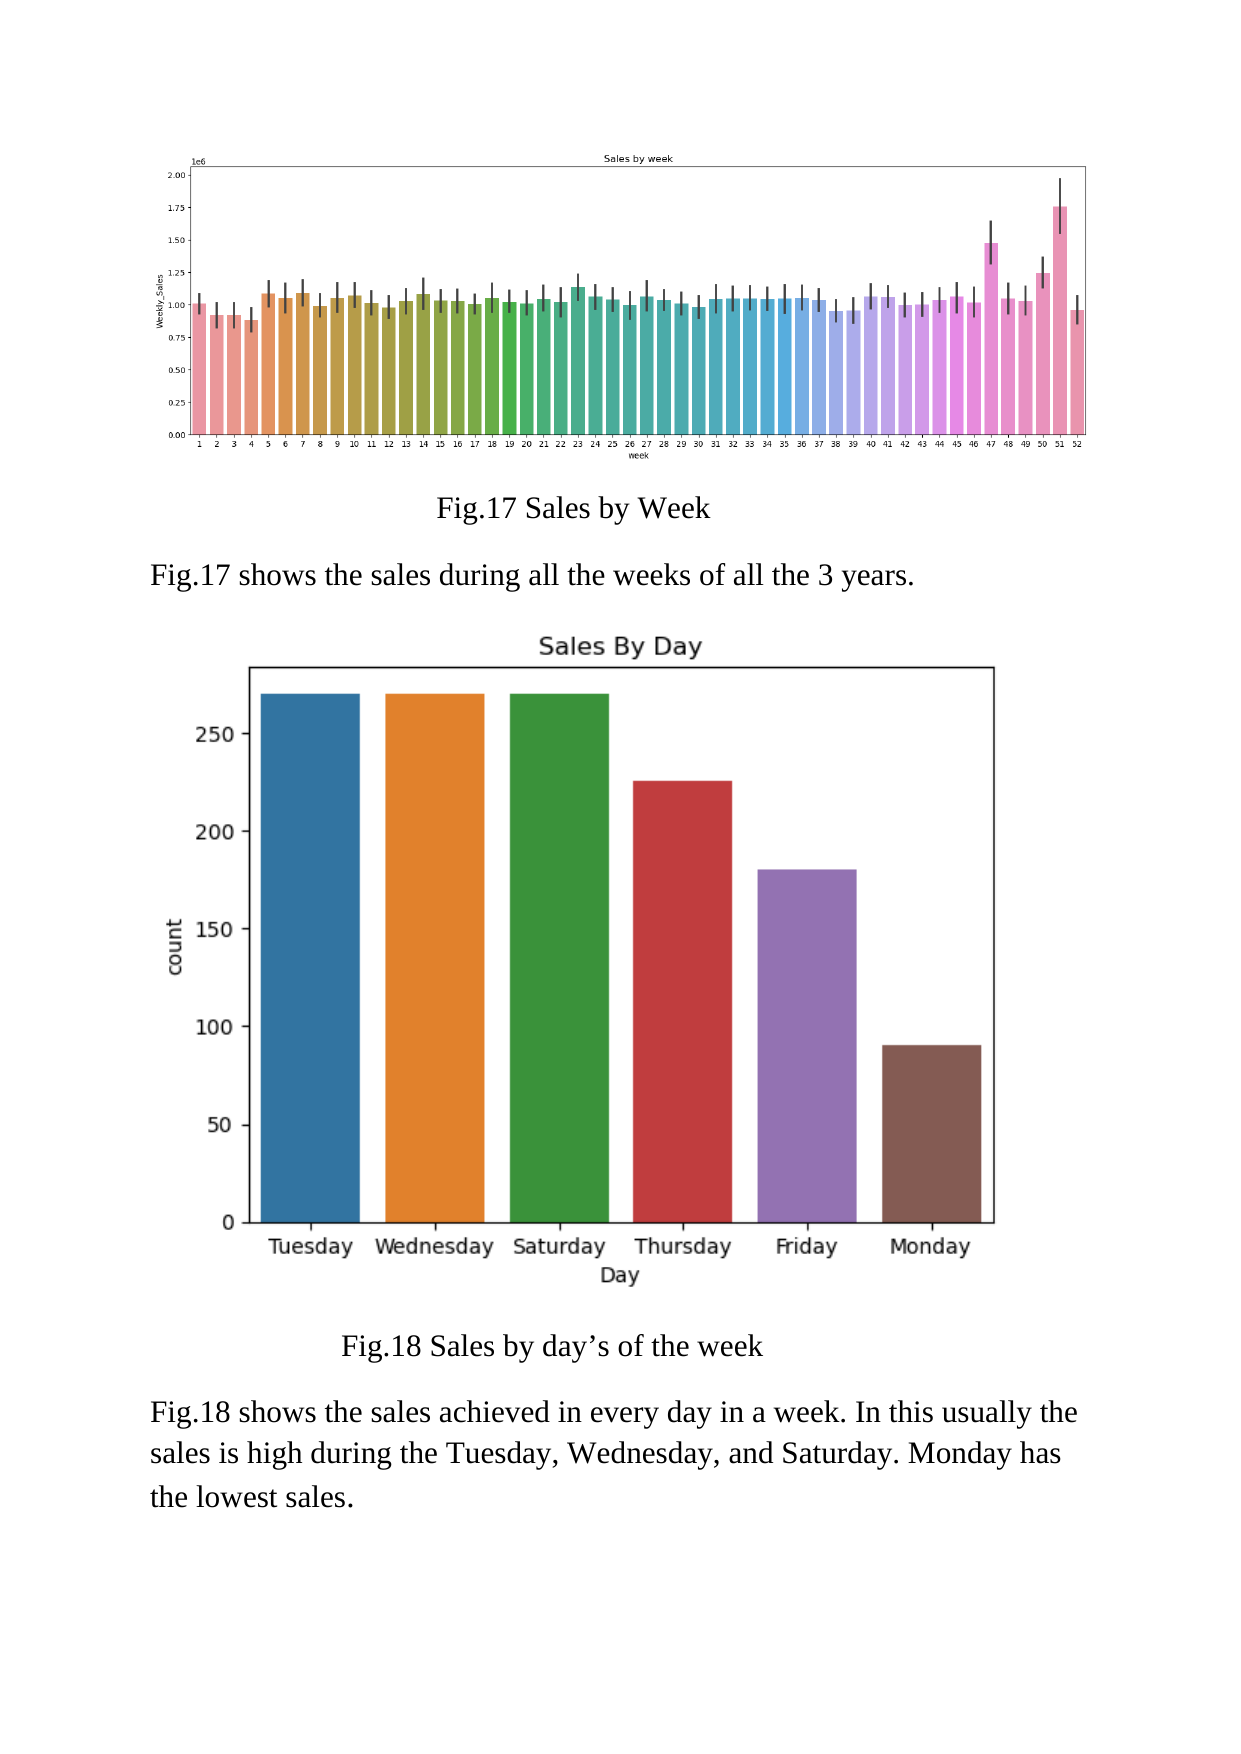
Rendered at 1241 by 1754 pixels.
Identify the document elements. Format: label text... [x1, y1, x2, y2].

text Fig.17 shows the sales during all the weeks of all the 3 years. [150, 556, 1090, 592]
picture [150, 150, 1091, 465]
text Fig.18 Sales by day’s of the week [150, 1327, 1090, 1363]
text Fig.18 shows the sales achieved in every day in a week. In this usually the sales is high during the Tuesday, Wednesday, and Saturday. Monday has the lowest sales. [150, 1393, 1090, 1515]
text Fig.17 Sales by Week [150, 489, 1090, 525]
picture [150, 622, 1007, 1302]
